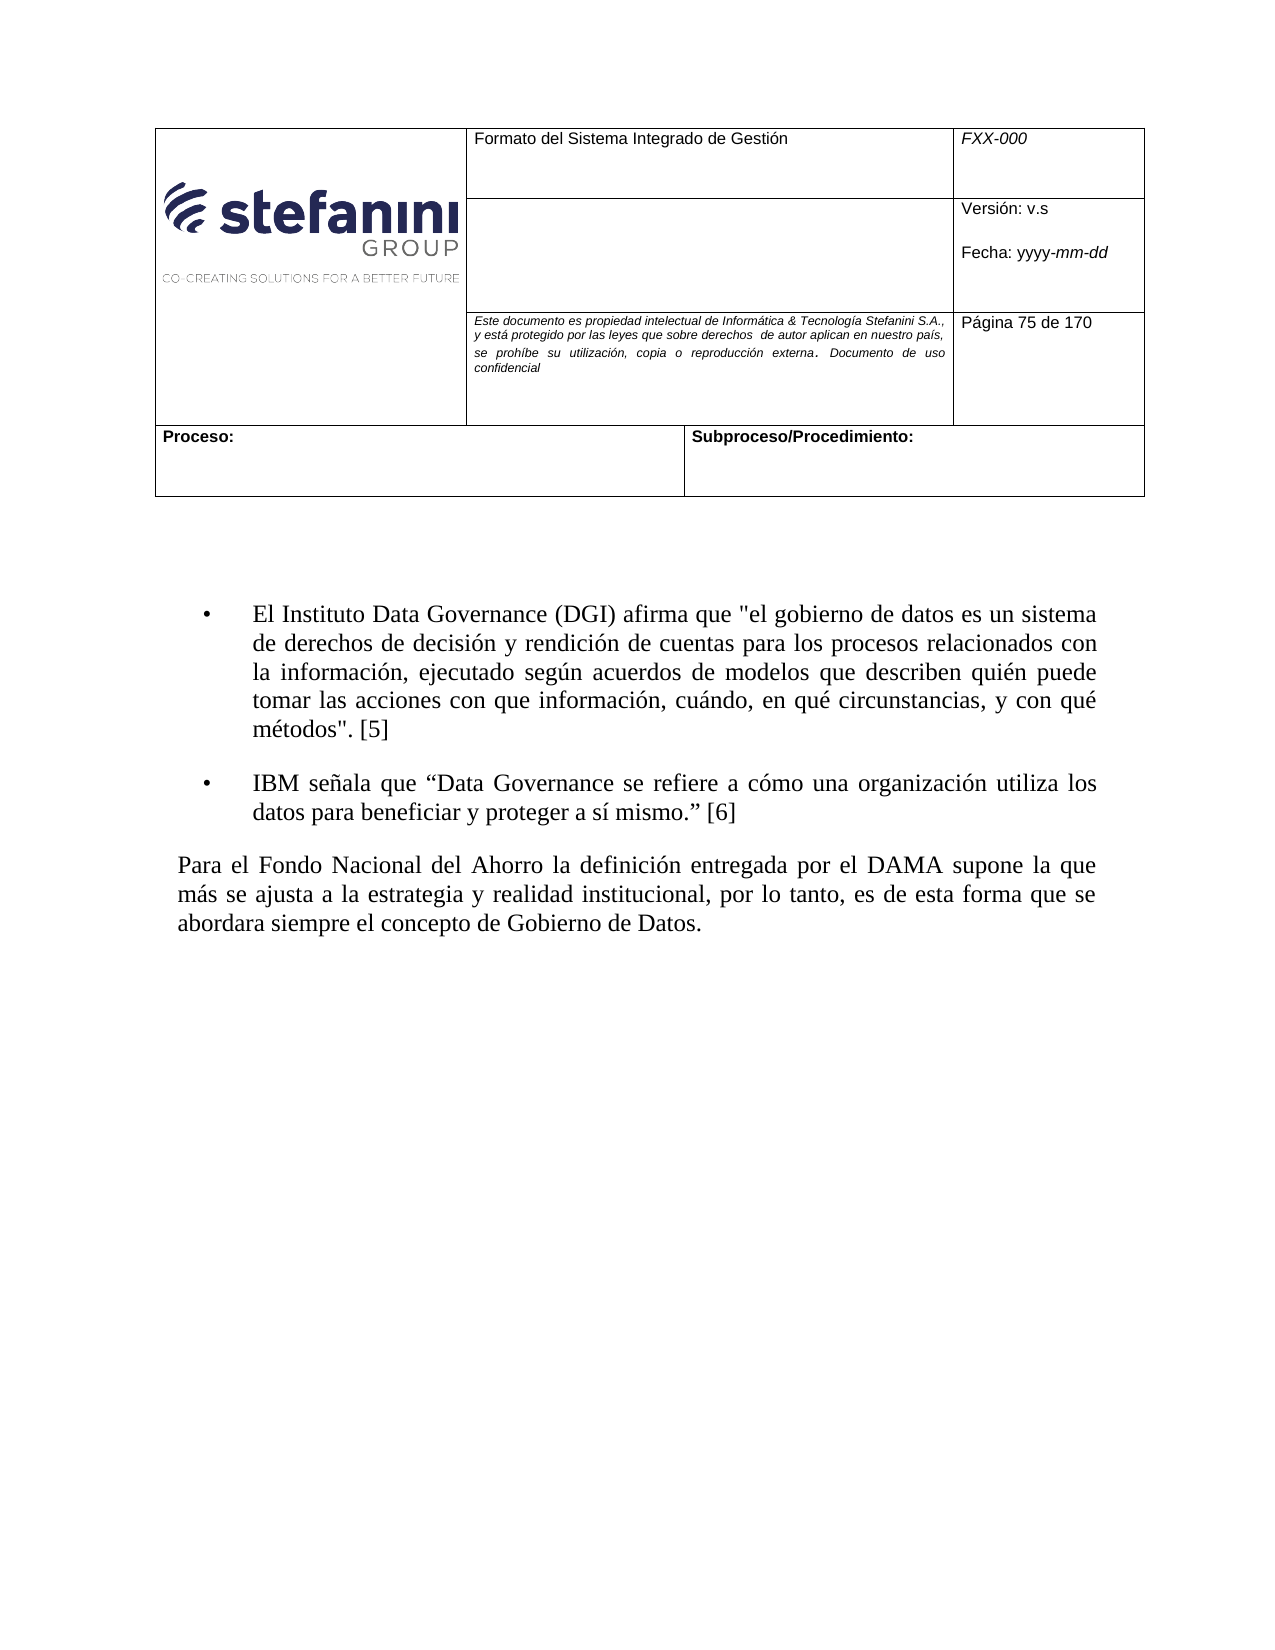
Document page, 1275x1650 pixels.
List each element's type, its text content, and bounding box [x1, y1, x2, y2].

list IBM señala que “Data Governance se refiere a cómo una organización utiliza los datos para beneficiar y proteger a sí mismo.” [6] [202, 768, 1098, 826]
picture [162, 182, 460, 286]
text Para el Fondo Nacional del Ahorro la definición entregada por el DAMA supone la que más se ajusta a la estrategia y realidad institucional, por lo tanto, es de esta forma que se abordara siempre el concepto de Gobierno de Datos. [177, 851, 1098, 937]
list El Instituto Data Governance (DGI) afirma que "el gobierno de datos es un sistema de derechos de decisión y rendición de cuentas para los procesos relacionados con la información, ejecutado según acuerdos de modelos que describen quién puede tomar las acciones con que información, cuándo, en qué circunstancias, y con qué métodos". [5] [202, 599, 1098, 743]
